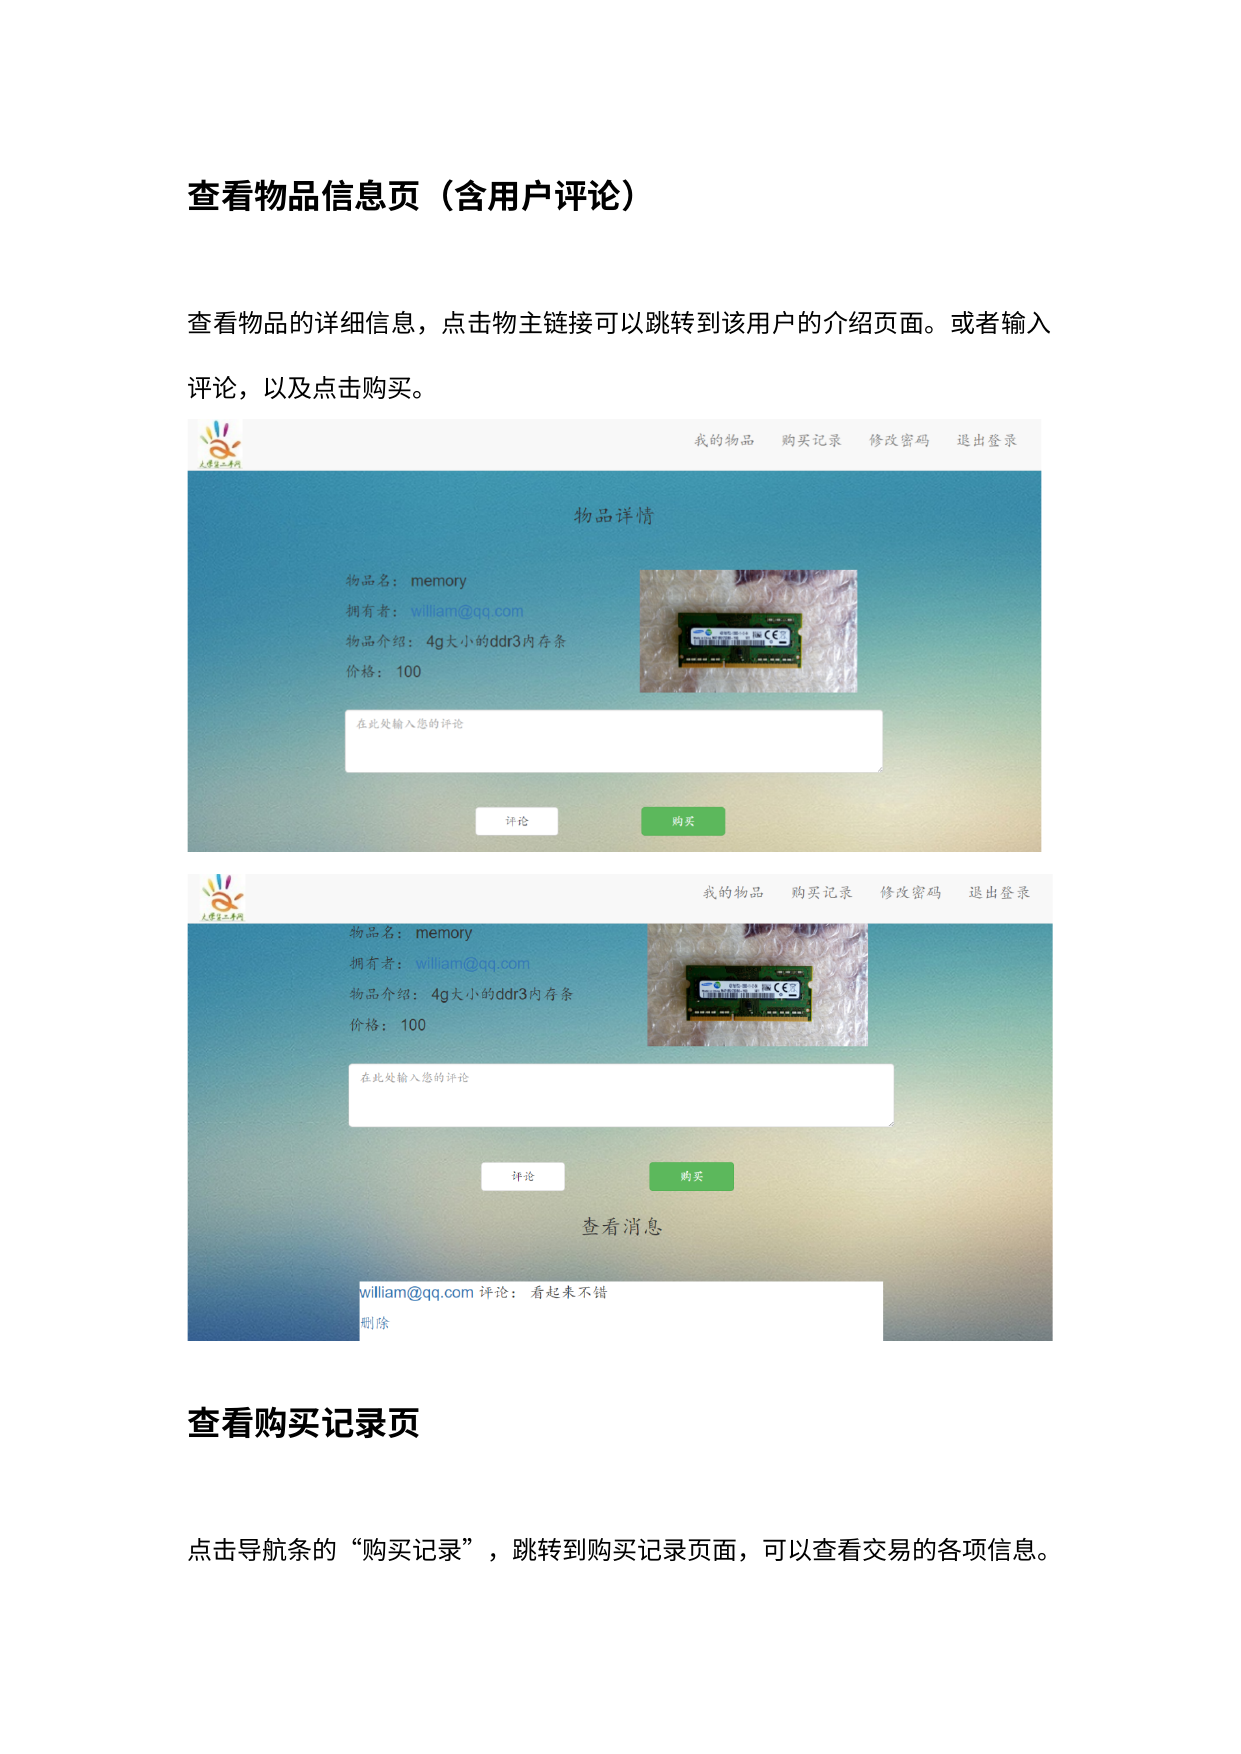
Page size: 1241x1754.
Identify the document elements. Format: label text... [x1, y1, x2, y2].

picture [187, 874, 1053, 1341]
text 查看物品的详细信息，点击物主链接可以跳转到该用户的介绍页面。或者输入评论，以及点击购买。 [187, 289, 1053, 419]
subtitle 查看购买记录页 [187, 1389, 1053, 1454]
picture [187, 419, 1042, 852]
text 点击导航条的“购买记录”，跳转到购买记录页面，可以查看交易的各项信息。 [187, 1516, 1053, 1581]
subtitle 查看物品信息页（含用户评论） [187, 162, 1053, 227]
